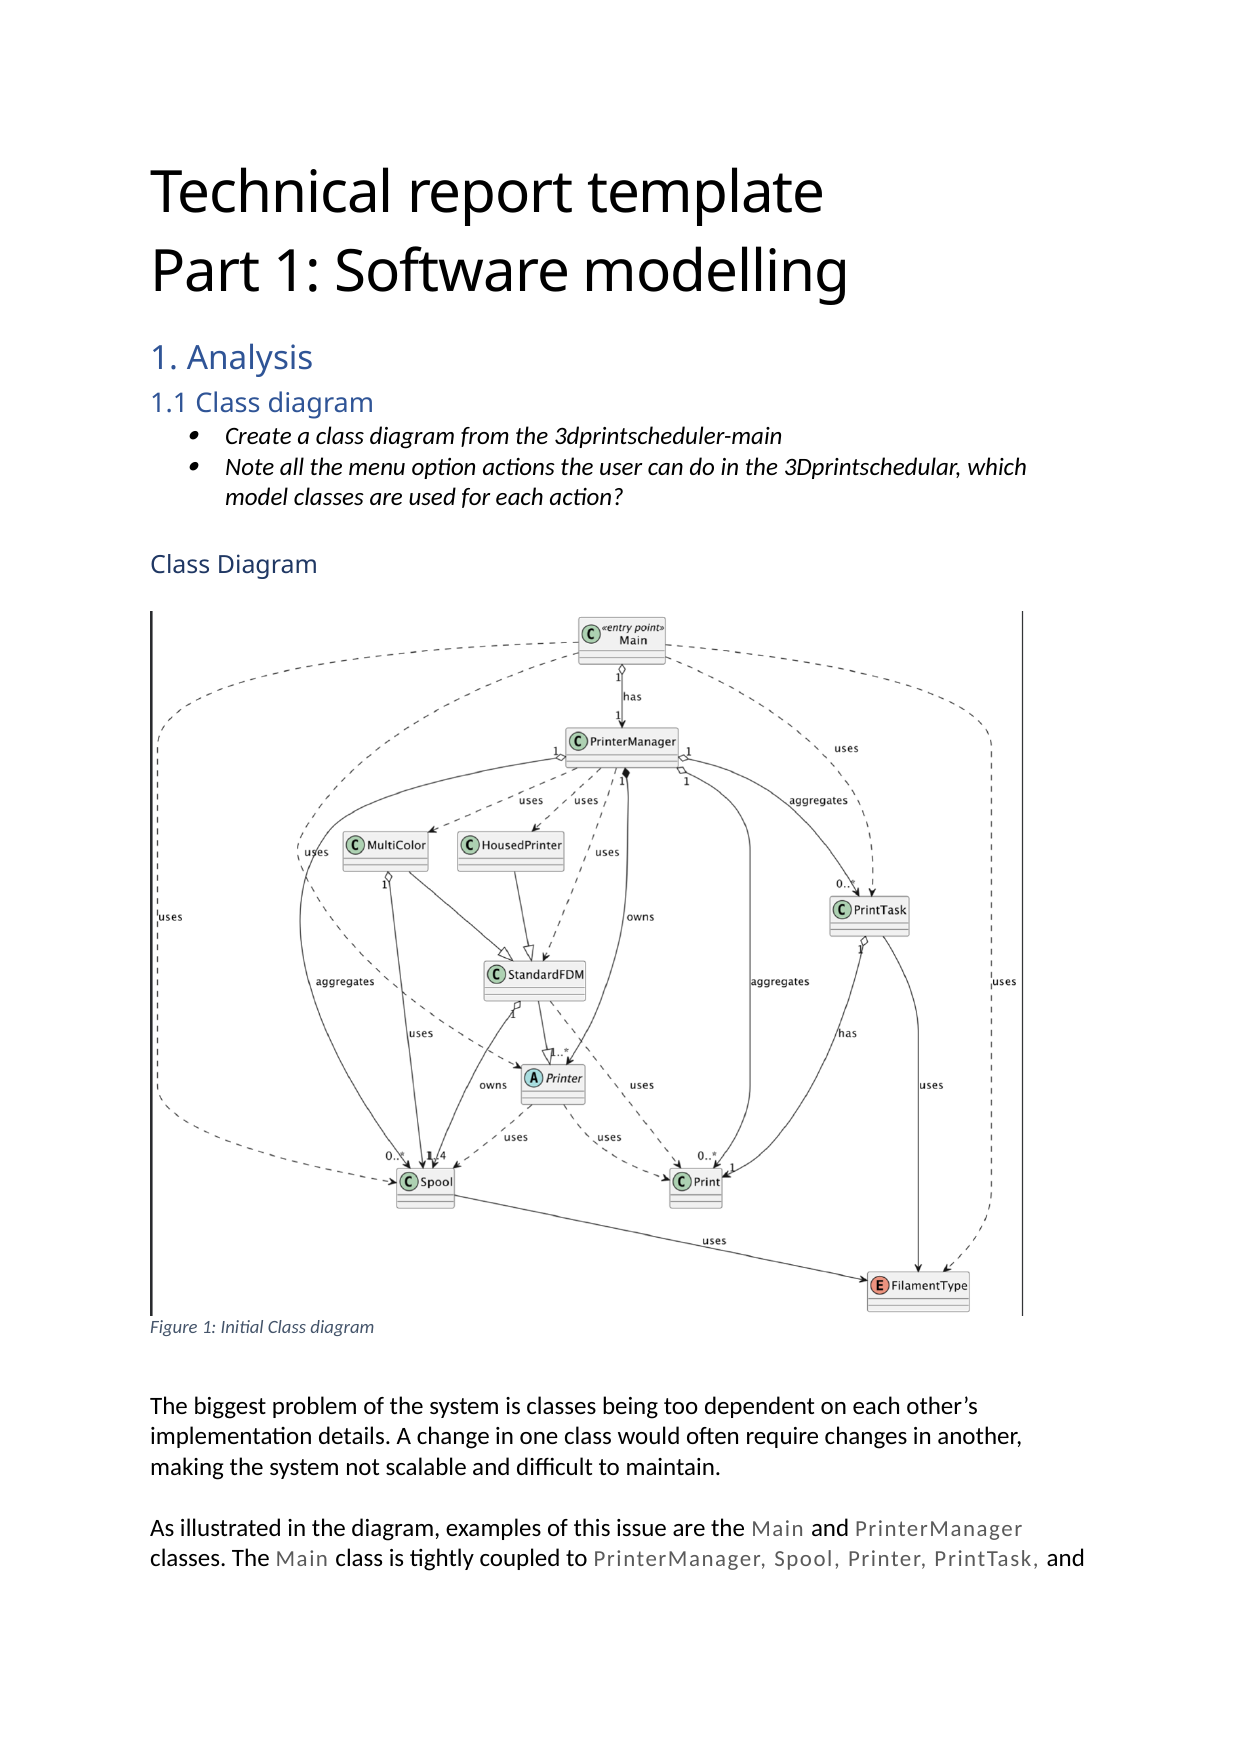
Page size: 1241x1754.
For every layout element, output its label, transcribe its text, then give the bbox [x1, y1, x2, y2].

title Technical report template [150, 150, 1090, 229]
list Note all the menu option actions the user can do in the 3Dprintschedular, which model classes are used for each action? [187, 451, 1090, 512]
subtitle Class Diagram [150, 547, 1090, 581]
text The biggest problem of the system is classes being too dependent on each other’s implementation details. A change in one class would often require changes in another, making the system not scalable and difficult to maintain. [150, 1390, 1090, 1481]
subtitle 1. Analysis [150, 334, 1090, 379]
subtitle 1.1 Class diagram [150, 383, 1090, 420]
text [150, 1512, 1090, 1573]
picture [150, 611, 1024, 1316]
title Part 1: Software modelling [150, 229, 1090, 309]
list Create a class diagram from the 3dprintscheduler-main [187, 420, 1090, 451]
